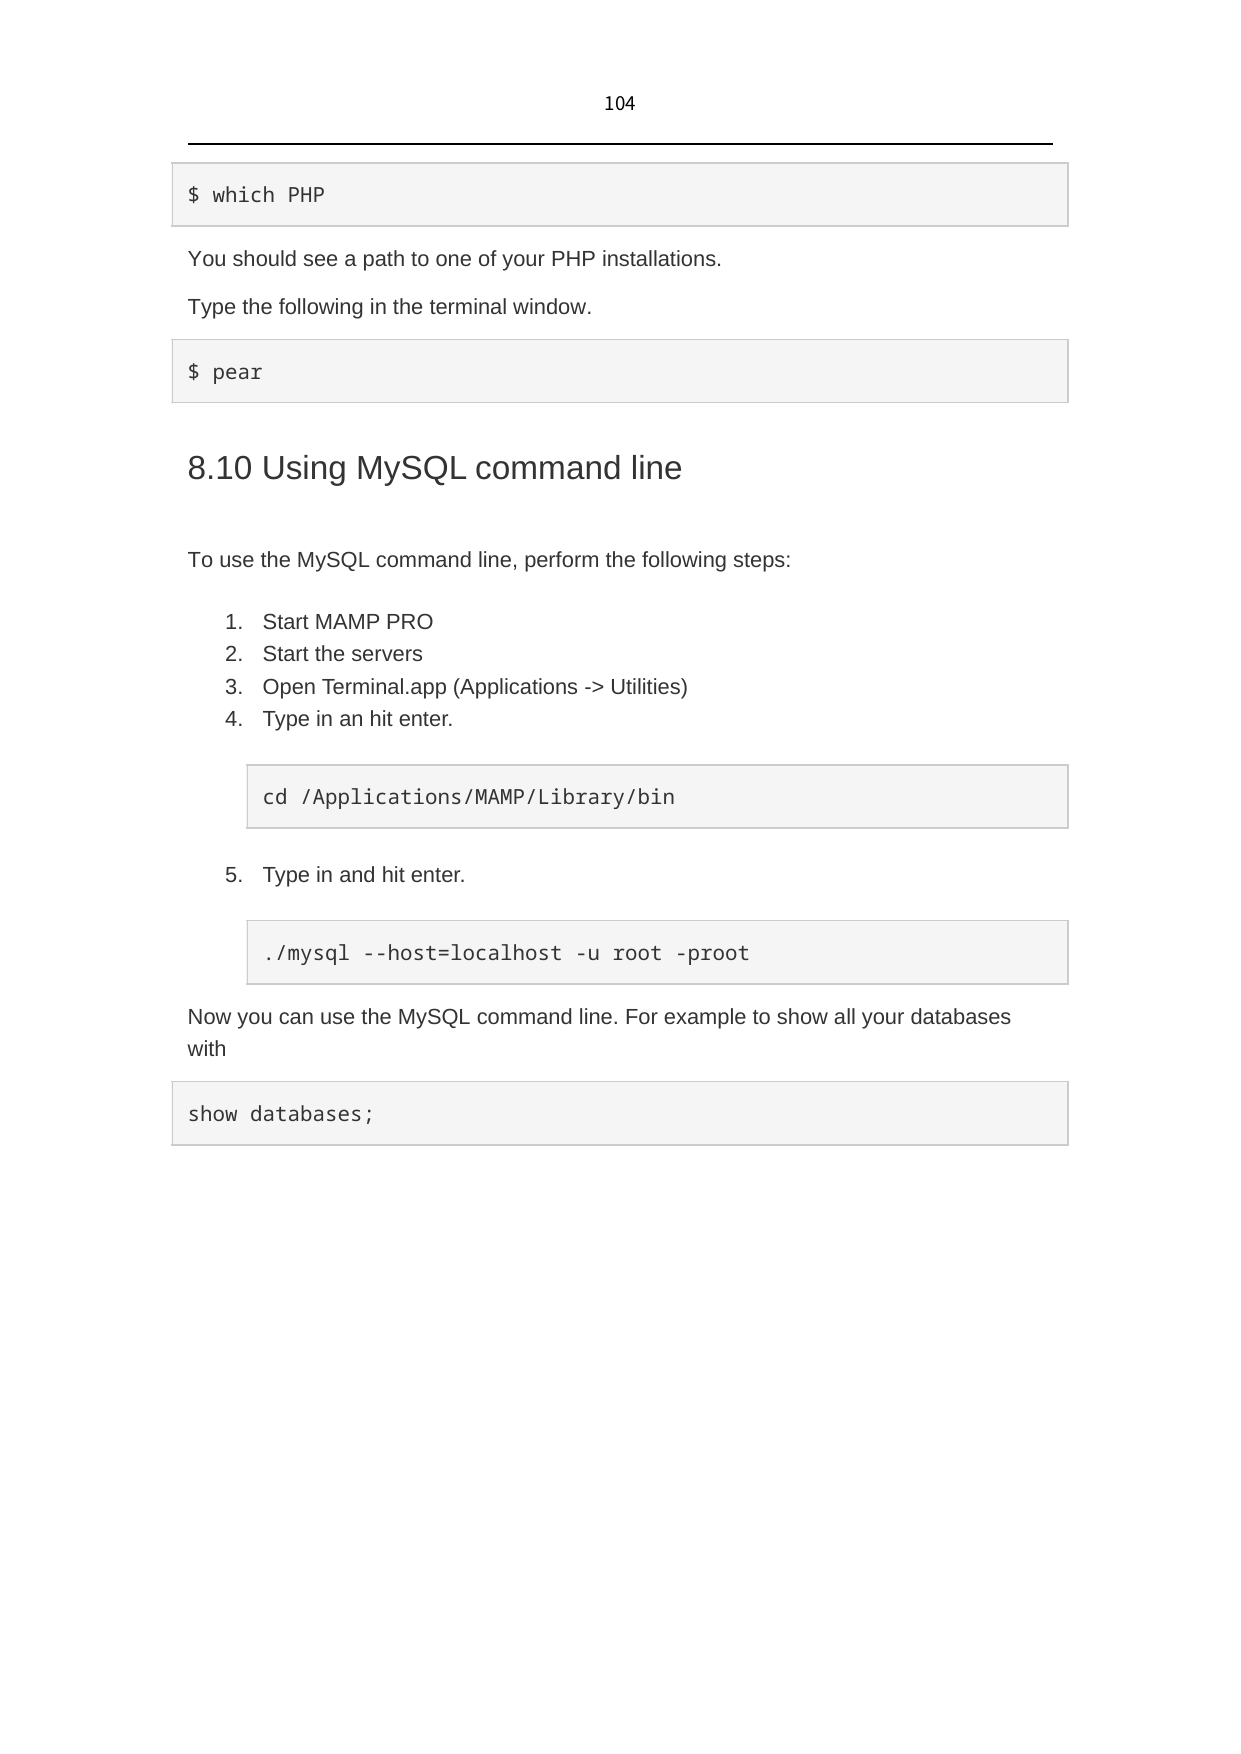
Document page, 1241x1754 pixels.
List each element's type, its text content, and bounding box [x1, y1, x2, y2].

text cd /Applications/MAMP/Library/bin [248, 766, 1067, 827]
text $ pear [173, 340, 1067, 402]
list Start MAMP PRO [225, 605, 1053, 637]
text Now you can use the MySQL command line. For example to show all your databases with [187, 1000, 1053, 1065]
list Type in an hit enter. [225, 702, 1053, 735]
text You should see a path to one of your PHP installations. [187, 242, 1053, 275]
text show databases; [173, 1082, 1067, 1144]
text Type the following in the terminal window. [187, 291, 1053, 323]
list Type in and hit enter. [225, 858, 1053, 891]
list Start the servers [225, 637, 1053, 670]
text To use the MySQL command line, perform the following steps: [187, 543, 1053, 576]
list Open Terminal.app (Applications -> Utilities) [225, 670, 1053, 702]
subtitle 8.10 Using MySQL command line [187, 435, 1053, 500]
text $ which PHP [173, 164, 1067, 225]
text ./mysql --host=localhost -u root -proot [248, 921, 1067, 983]
